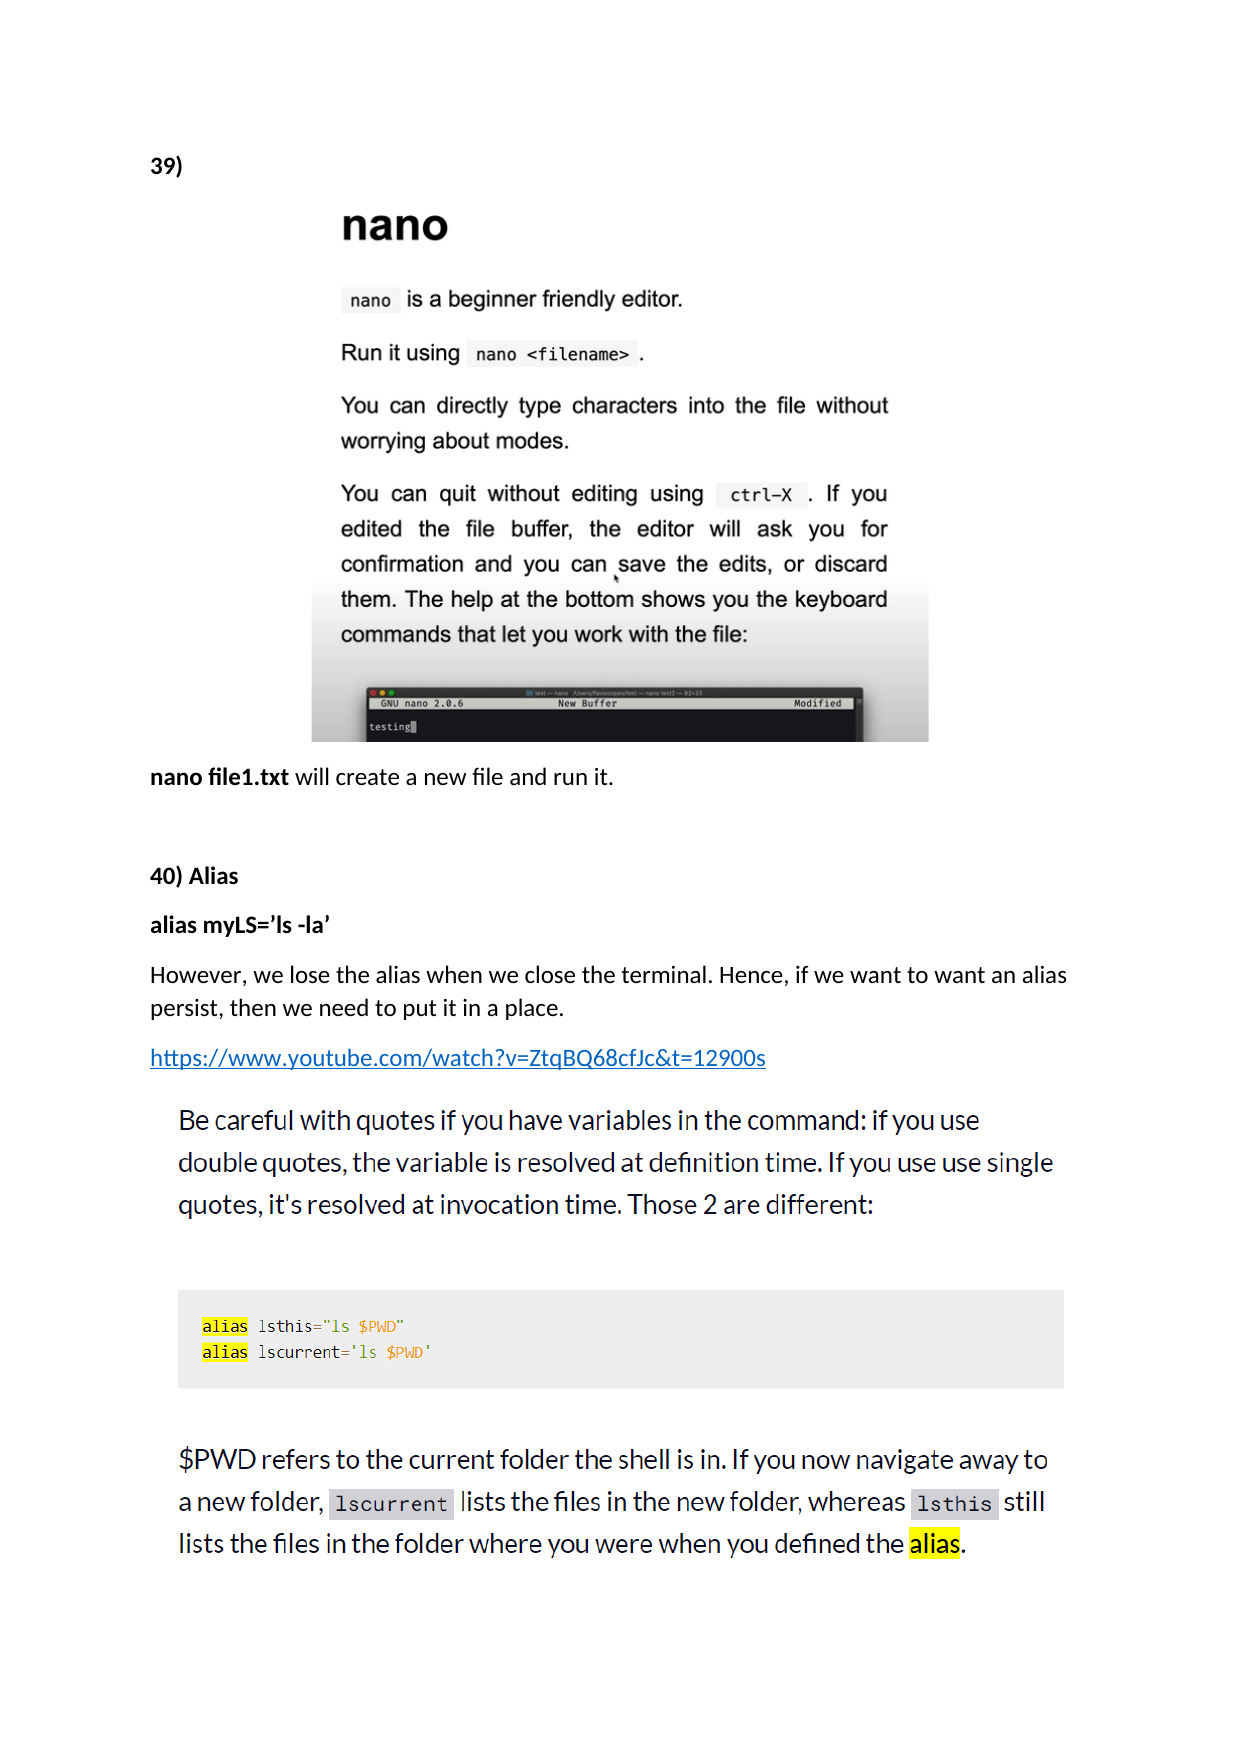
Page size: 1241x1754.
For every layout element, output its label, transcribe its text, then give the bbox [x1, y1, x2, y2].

picture [150, 1091, 1091, 1595]
text 39) [150, 150, 1090, 181]
text https://www.youtube.com/watch?v=ZtqBQ68cfJc&t=12900s [150, 1042, 1090, 1072]
text However, we lose the alias when we close the terminal. Hence, if we want to want an alias persist, then we need to put it in a place. [150, 959, 1090, 1023]
picture [311, 199, 929, 742]
text nano file1.txt will create a new file and run it. [150, 761, 1090, 791]
text alias myLS=’ls -la’ [150, 910, 1090, 940]
text 40) Alias [150, 860, 1090, 891]
